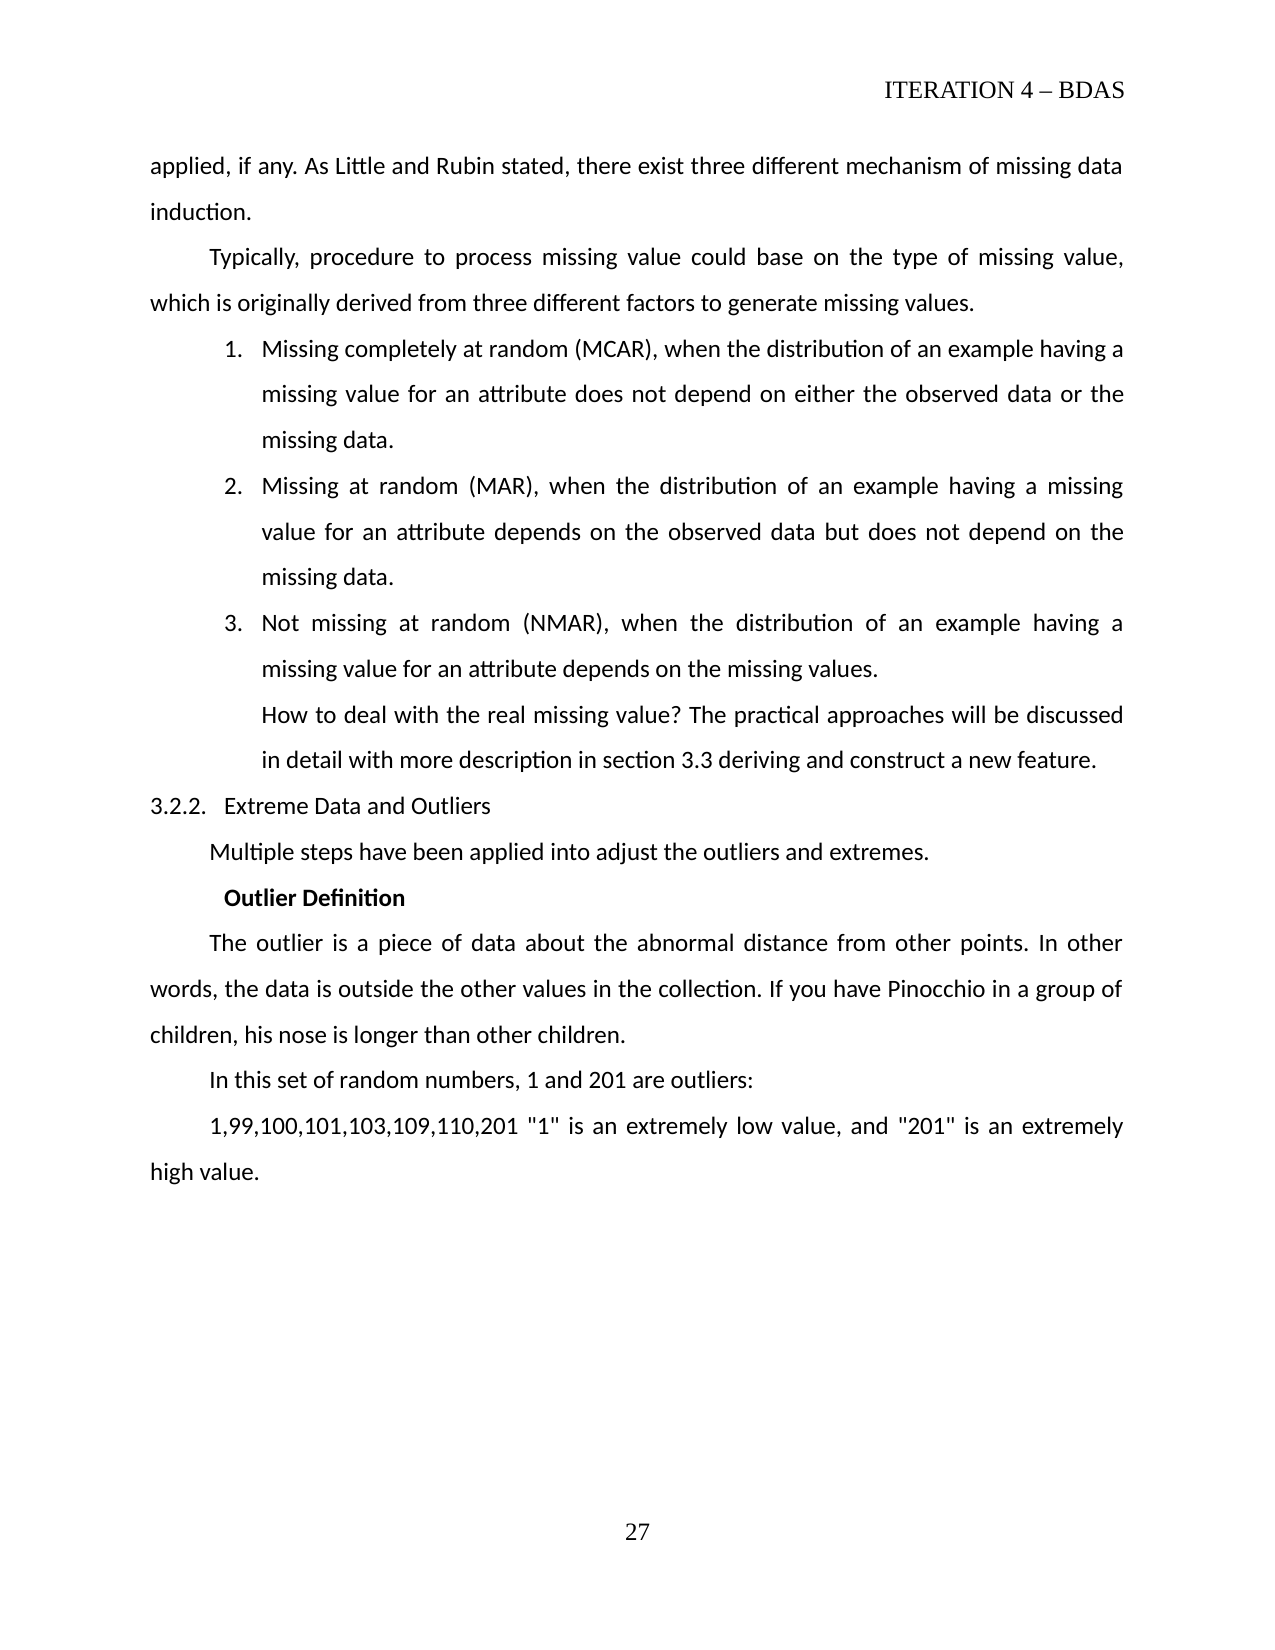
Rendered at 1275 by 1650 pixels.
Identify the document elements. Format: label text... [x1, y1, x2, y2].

list Missing at random (MAR), when the distribution of an example having a missing value for an attribute depends on the observed data but does not depend on the missing data. [224, 470, 1125, 592]
list Multiple steps have been applied into adjust the outliers and extremes. [150, 836, 1125, 866]
list Not missing at random (NMAR), when the distribution of an example having a missing value for an attribute depends on the missing values. [224, 607, 1125, 683]
list Missing completely at random (MCAR), when the distribution of an example having a missing value for an attribute does not depend on either the observed data or the missing data. [224, 333, 1125, 455]
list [150, 150, 1125, 226]
list Outlier Definition [224, 882, 1125, 912]
list The outlier is a piece of data about the abnormal distance from other points. In other words, the data is outside the other values in the collection. If you have Pinocchio in a group of children, his nose is longer than other children. [150, 927, 1125, 1049]
list How to deal with the real missing value? The practical approaches will be discussed in detail with more description in section 3.3 deriving and construct a new feature. [261, 699, 1125, 775]
list Typically, procedure to process missing value could base on the type of missing value, which is originally derived from three different factors to generate missing values. [150, 241, 1125, 318]
list Extreme Data and Outliers [150, 790, 1125, 821]
list In this set of random numbers, 1 and 201 are outliers: [150, 1064, 1125, 1095]
list 1,99,100,101,103,109,110,201 "1" is an extremely low value, and "201" is an extremely high value. [150, 1110, 1125, 1187]
